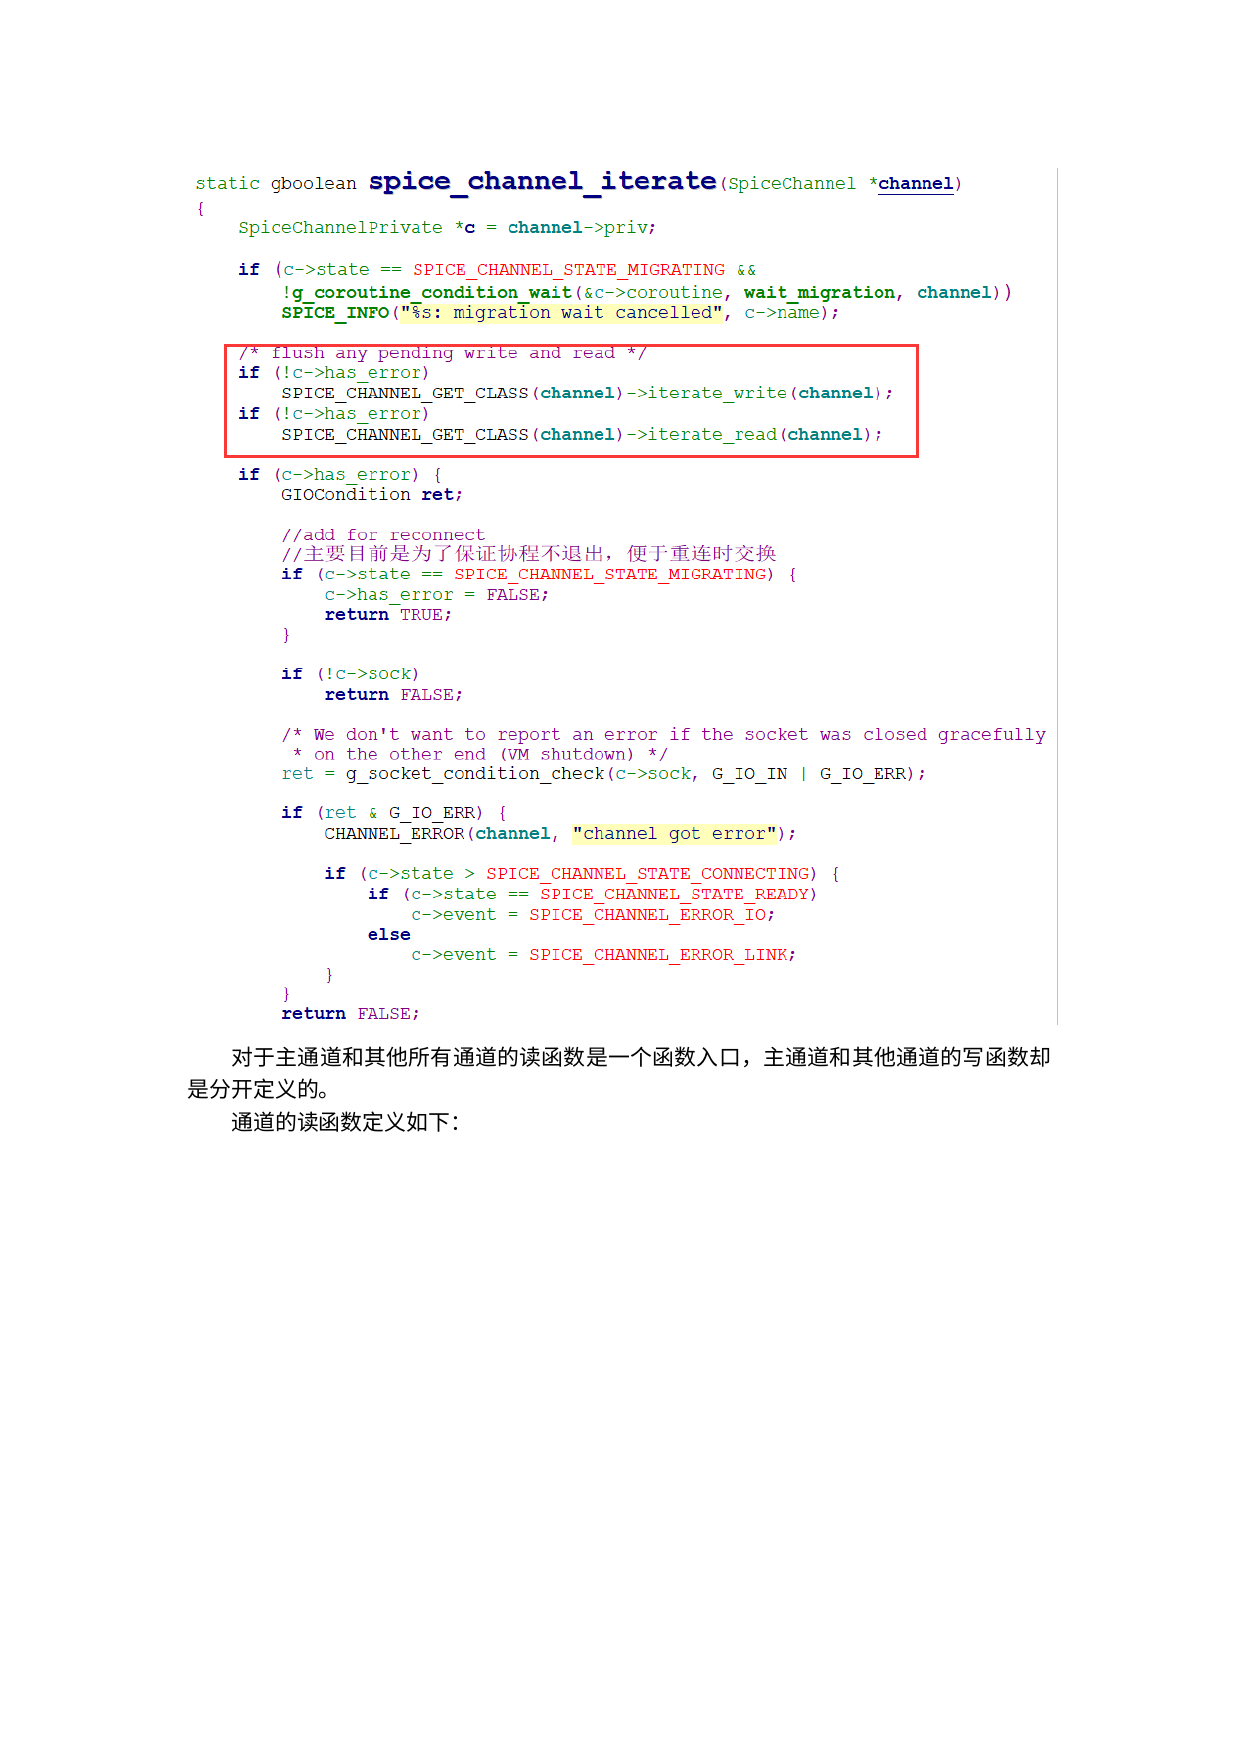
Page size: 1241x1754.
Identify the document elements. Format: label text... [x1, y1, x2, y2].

picture [187, 168, 1062, 1033]
text 对于主通道和其他所有通道的读函数是一个函数入口，主通道和其他通道的写函数却是分开定义的。 [187, 1039, 1053, 1104]
text 通道的读函数定义如下： [187, 1104, 1053, 1137]
